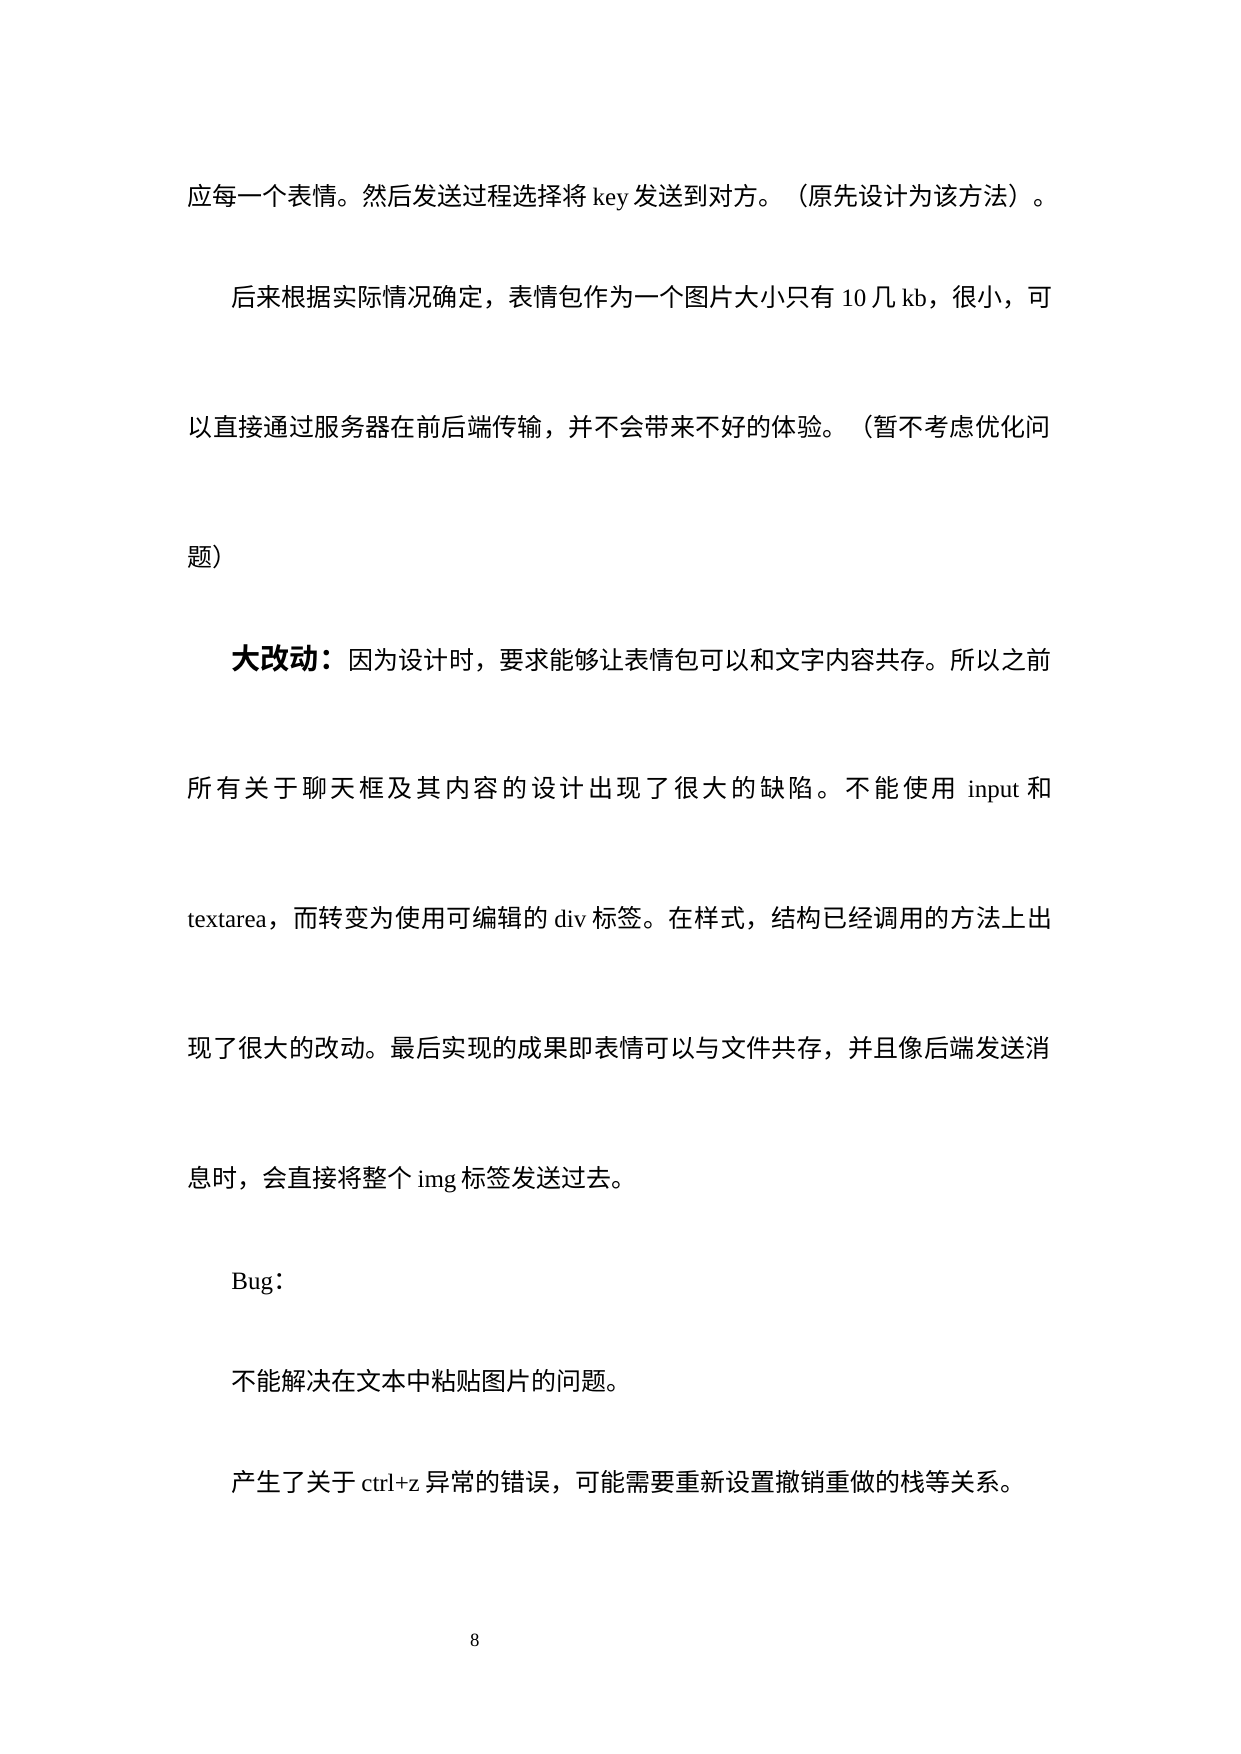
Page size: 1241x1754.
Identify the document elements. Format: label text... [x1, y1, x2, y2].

list 大改动：因为设计时，要求能够让表情包可以和文字内容共存。所以之前所有关于聊天框及其内容的设计出现了很大的缺陷。不能使用input和textarea，而转变为使用可编辑的div标签。在样式，结构已经调用的方法上出现了很大的改动。最后实现的成果即表情可以与文件共存，并且像后端发送消息时，会直接将整个img标签发送过去。 [187, 624, 1053, 1209]
list Bug： [187, 1246, 1053, 1311]
list 后来根据实际情况确定，表情包作为一个图片大小只有10几kb，很小，可以直接通过服务器在前后端传输，并不会带来不好的体验。（暂不考虑优化问题） [187, 263, 1053, 588]
list 产生了关于ctrl+z异常的错误，可能需要重新设置撤销重做的栈等关系。 [187, 1448, 1053, 1513]
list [187, 162, 1053, 227]
list 不能解决在文本中粘贴图片的问题。 [187, 1347, 1053, 1412]
